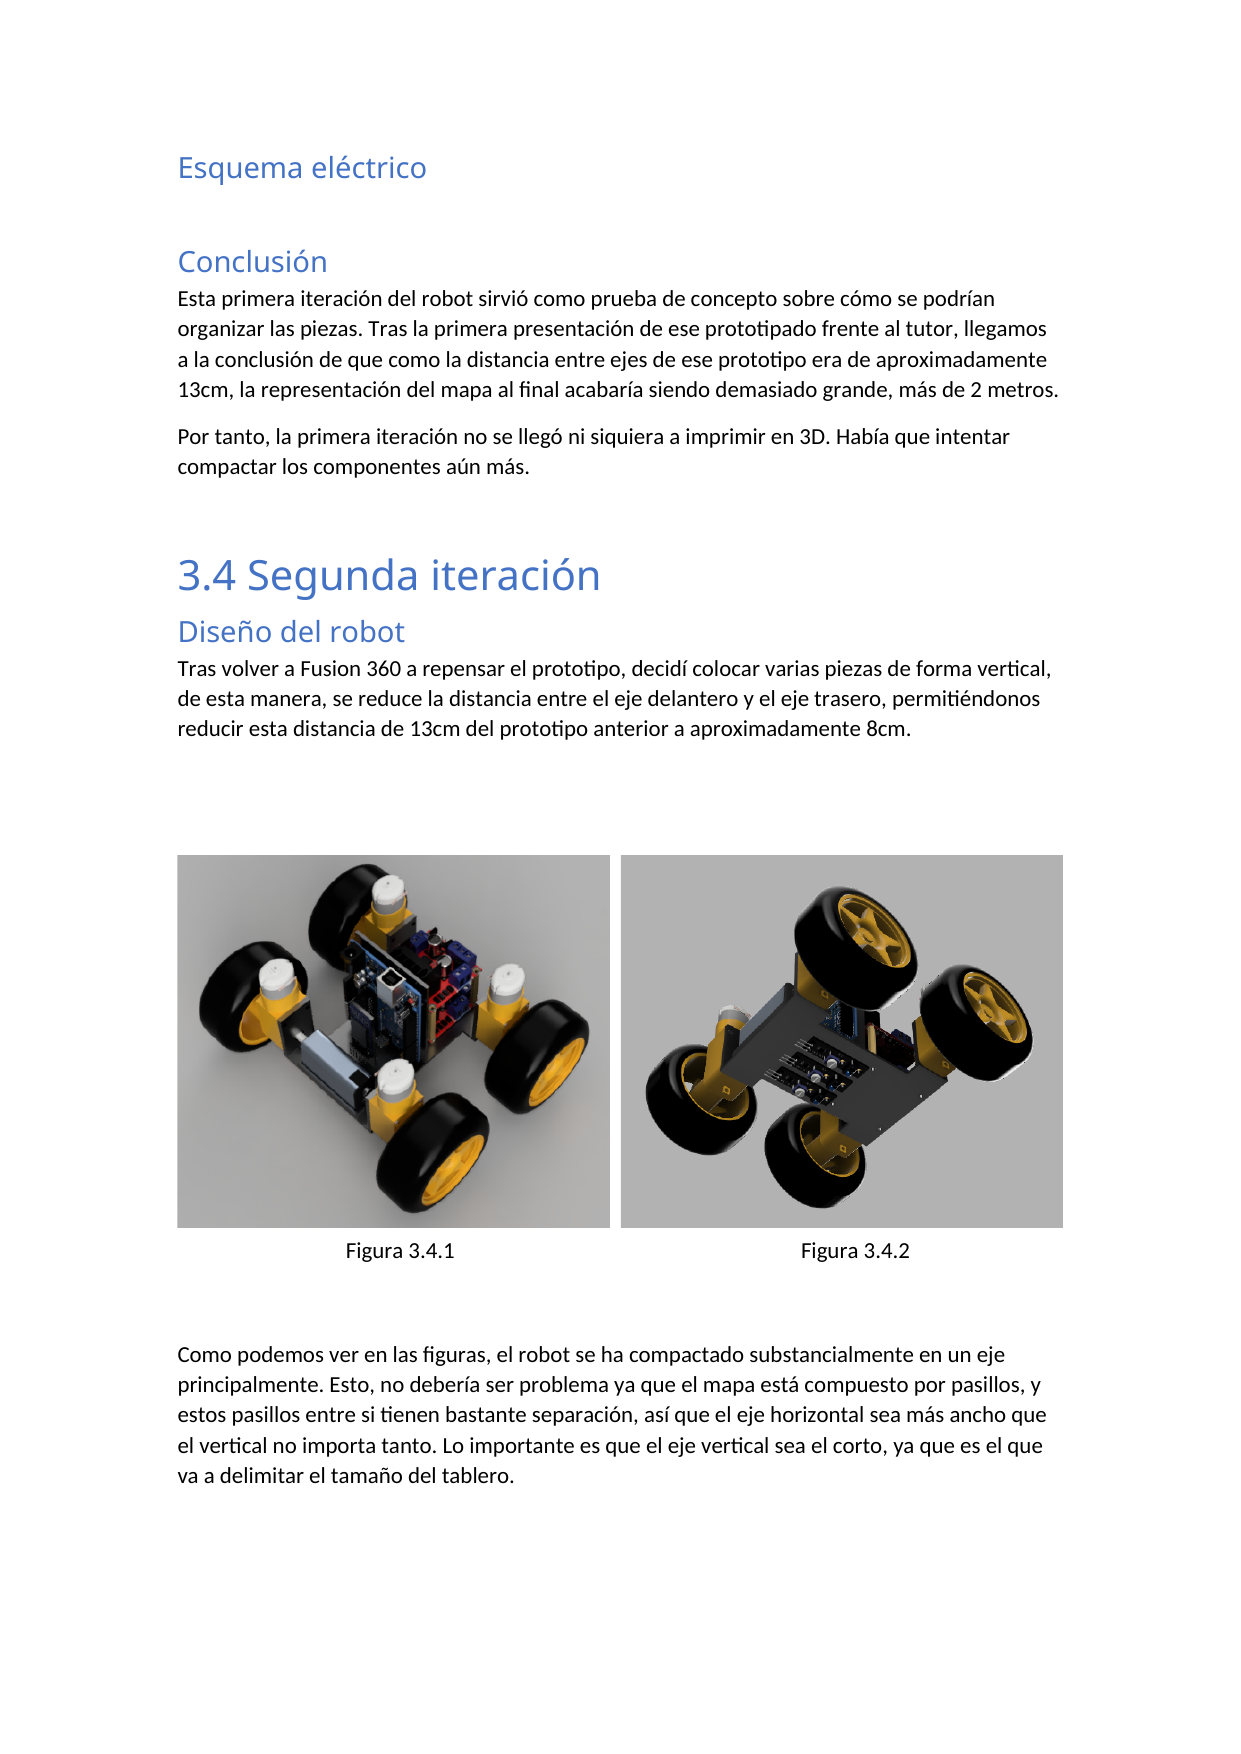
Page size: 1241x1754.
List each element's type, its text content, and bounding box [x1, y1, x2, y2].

picture [620, 855, 1063, 1228]
picture [177, 855, 610, 1228]
text Como podemos ver en las figuras, el robot se ha compactado substancialmente en un eje principalmente. Esto, no debería ser problema ya que el mapa está compuesto por pasillos, y estos pasillos entre si tienen bastante separación, así que el eje horizontal sea más ancho que el vertical no importa tanto. Lo importante es que el eje vertical sea el corto, ya que es el que va a delimitar el tamaño del tablero. [177, 1340, 1063, 1489]
text Conclusión [177, 242, 1063, 281]
text Tras volver a Fusion 360 a repensar el prototipo, decidí colocar varias piezas de forma vertical, de esta manera, se reduce la distancia entre el eje delantero y el eje trasero, permitiéndonos reducir esta distancia de 13cm del prototipo anterior a aproximadamente 8cm. [177, 654, 1063, 742]
text Por tanto, la primera iteración no se llegó ni siquiera a imprimir en 3D. Había que intentar compactar los componentes aún más. [177, 422, 1063, 480]
text Esquema eléctrico [177, 148, 1063, 187]
text 3.4 Segunda iteración [177, 546, 1063, 603]
text Diseño del robot [177, 611, 1063, 651]
text Esta primera iteración del robot sirvió como prueba de concepto sobre cómo se podrían organizar las piezas. Tras la primera presentación de ese prototipado frente al tutor, llegamos a la conclusión de que como la distancia entre ejes de ese prototipo era de aproximadamente 13cm, la representación del mapa al final acabaría siendo demasiado grande, más de 2 metros. [177, 284, 1063, 403]
